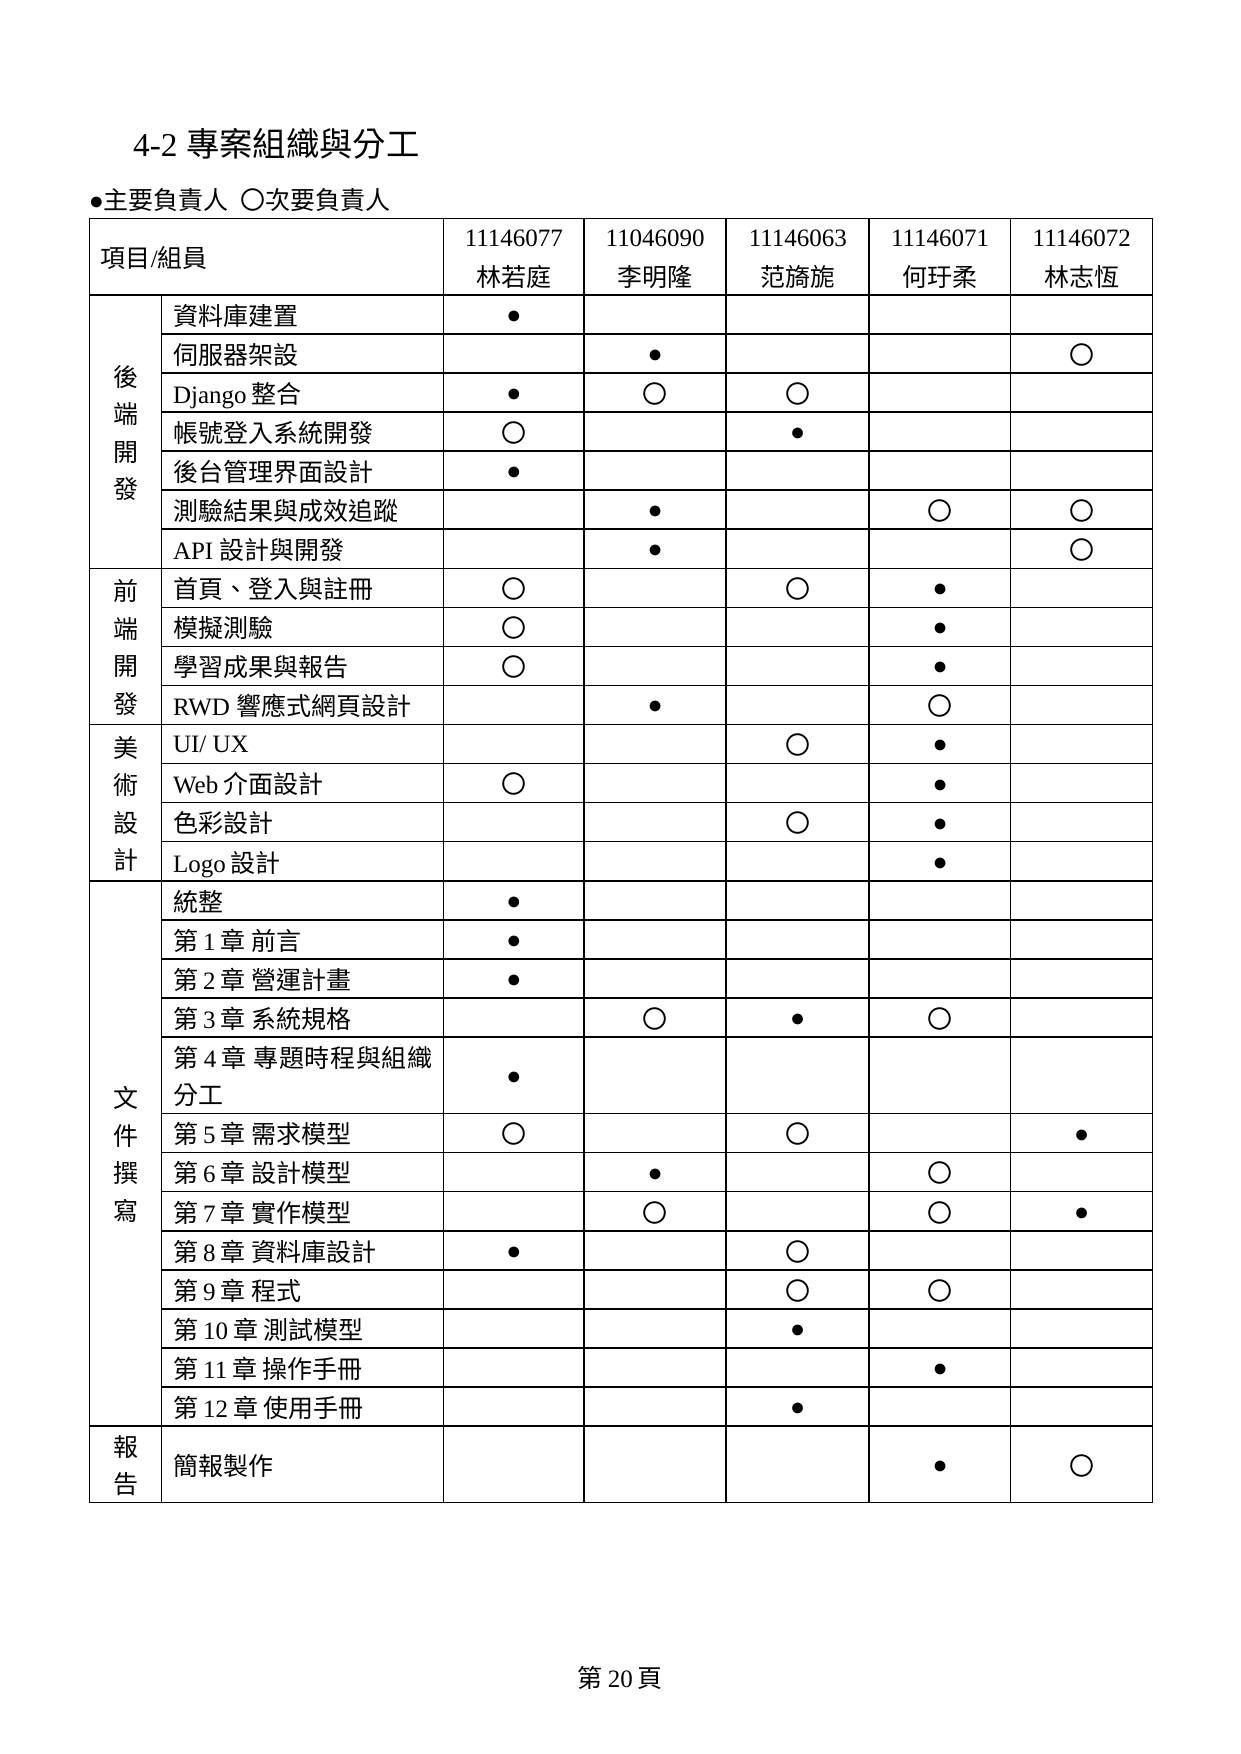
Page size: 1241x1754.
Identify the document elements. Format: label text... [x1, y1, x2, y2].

table_cell [870, 335, 1010, 372]
table_cell 第4章 專題時程與組織分工 [162, 1038, 443, 1113]
table_cell 學習成果與報告 [162, 647, 443, 684]
table_cell ● [585, 1153, 725, 1191]
table_cell [444, 1153, 583, 1191]
table_cell 第5章 需求模型 [162, 1114, 443, 1152]
table_cell 〇 [1011, 335, 1152, 372]
table_cell [585, 764, 725, 802]
table_cell 第7章 實作模型 [162, 1192, 443, 1230]
table_cell [727, 686, 868, 724]
table_cell [870, 296, 1010, 333]
table_cell 第12章 使用手冊 [162, 1388, 443, 1425]
table_cell 〇 [1011, 530, 1152, 567]
table_cell [1011, 725, 1152, 763]
table_cell [1011, 296, 1152, 333]
table_cell [444, 999, 583, 1036]
table_cell [727, 491, 868, 528]
table_cell [585, 1427, 725, 1502]
table_cell 〇 [870, 1153, 1010, 1191]
table_cell [1011, 686, 1152, 724]
table_cell [1011, 1232, 1152, 1269]
table_cell 〇 [870, 1192, 1010, 1230]
table_cell 〇 [870, 1271, 1010, 1308]
table_cell [727, 960, 868, 997]
table_cell [1011, 921, 1152, 958]
table_cell ● [870, 647, 1010, 684]
table_cell [727, 764, 868, 802]
table_cell [727, 1427, 868, 1502]
table_cell 第9章 程式 [162, 1271, 443, 1308]
table_cell [727, 842, 868, 880]
table_cell [870, 374, 1010, 411]
table_header 11046090李明隆 [585, 219, 725, 294]
table_cell [444, 803, 583, 841]
table_cell [727, 921, 868, 958]
table_cell [585, 296, 725, 333]
table_cell [444, 1310, 583, 1347]
table_cell ● [444, 1038, 583, 1113]
table_cell [870, 530, 1010, 567]
table_cell API 設計與開發 [162, 530, 443, 567]
table_cell [870, 1310, 1010, 1347]
table_cell [585, 1038, 725, 1113]
table_cell 第10章 測試模型 [162, 1310, 443, 1347]
table_cell [585, 647, 725, 684]
table_cell [1011, 764, 1152, 802]
table_cell [870, 960, 1010, 997]
table_header 項目/組員 [90, 219, 443, 294]
table_cell 帳號登入系統開發 [162, 413, 443, 450]
table_cell ● [870, 725, 1010, 763]
table_cell Logo設計 [162, 842, 443, 880]
table_cell [585, 882, 725, 919]
table_cell 第11章 操作手冊 [162, 1349, 443, 1386]
table_cell ● [444, 374, 583, 411]
table_cell 〇 [585, 374, 725, 411]
table_cell 〇 [870, 999, 1010, 1036]
table_header 11146071何玗柔 [870, 219, 1010, 294]
table_cell 〇 [585, 999, 725, 1036]
table_cell [1011, 960, 1152, 997]
table_cell [1011, 1271, 1152, 1308]
table_cell [1011, 413, 1152, 450]
table_cell [727, 452, 868, 489]
table_cell 〇 [727, 725, 868, 763]
table_cell [585, 1349, 725, 1386]
table_cell [727, 296, 868, 333]
table_cell [1011, 374, 1152, 411]
table_cell 〇 [1011, 1427, 1152, 1502]
table_cell [444, 1271, 583, 1308]
table_cell 文件撰寫 [90, 882, 161, 1425]
table_cell ● [727, 999, 868, 1036]
table_cell [1011, 452, 1152, 489]
table_cell 後台管理界面設計 [162, 452, 443, 489]
table_cell [444, 1349, 583, 1386]
table_cell ● [727, 413, 868, 450]
table_cell [444, 491, 583, 528]
table_cell 〇 [444, 764, 583, 802]
table_cell 〇 [727, 803, 868, 841]
table_cell [585, 960, 725, 997]
table_cell ● [444, 452, 583, 489]
table_cell [444, 530, 583, 567]
table_cell [727, 1349, 868, 1386]
table_cell [444, 1427, 583, 1502]
table_cell 第3章 系統規格 [162, 999, 443, 1036]
table_cell [1011, 647, 1152, 684]
table_cell ● [444, 921, 583, 958]
table_cell [444, 686, 583, 724]
table_cell Web介面設計 [162, 764, 443, 802]
table_header 11146077林若庭 [444, 219, 583, 294]
table_cell 報告 [90, 1427, 161, 1502]
table_cell [727, 608, 868, 646]
table_header 11146072林志恆 [1011, 219, 1152, 294]
table_cell 〇 [870, 686, 1010, 724]
table_cell [1011, 608, 1152, 646]
table_cell ● [1011, 1192, 1152, 1230]
table_cell 美術設計 [90, 725, 161, 880]
table_cell [870, 1388, 1010, 1425]
table_cell 〇 [727, 1232, 868, 1269]
table_cell ● [870, 1427, 1010, 1502]
table_cell 〇 [444, 608, 583, 646]
table_cell UI/ UX [162, 725, 443, 763]
table_cell 〇 [870, 491, 1010, 528]
table_cell 第8章 資料庫設計 [162, 1232, 443, 1269]
table_cell [870, 413, 1010, 450]
table_cell ● [870, 764, 1010, 802]
table_cell [870, 1232, 1010, 1269]
table_cell 〇 [444, 413, 583, 450]
table_cell [870, 452, 1010, 489]
table_cell ● [585, 335, 725, 372]
table_cell ● [727, 1388, 868, 1425]
table_cell [585, 1114, 725, 1152]
table_cell [444, 842, 583, 880]
table_cell ● [870, 608, 1010, 646]
table_cell 〇 [727, 569, 868, 606]
table_cell 第6章 設計模型 [162, 1153, 443, 1191]
table_cell [1011, 803, 1152, 841]
table_cell Django整合 [162, 374, 443, 411]
table_cell [585, 1388, 725, 1425]
table_cell 第1章 前言 [162, 921, 443, 958]
table_cell [585, 569, 725, 606]
table_cell 色彩設計 [162, 803, 443, 841]
table_cell [585, 842, 725, 880]
table_cell [1011, 842, 1152, 880]
table_cell ● [585, 686, 725, 724]
table_cell [727, 1192, 868, 1230]
table_cell [585, 1232, 725, 1269]
table_cell 〇 [727, 374, 868, 411]
table_cell [727, 1038, 868, 1113]
table_cell [1011, 1038, 1152, 1113]
table_cell ● [870, 803, 1010, 841]
table_cell [585, 725, 725, 763]
table_cell [727, 647, 868, 684]
table_cell [444, 1388, 583, 1425]
table_cell [585, 921, 725, 958]
table_cell [870, 882, 1010, 919]
table_cell 伺服器架設 [162, 335, 443, 372]
table_cell ● [870, 1349, 1010, 1386]
table_cell [585, 413, 725, 450]
table_cell [1011, 1349, 1152, 1386]
table_cell 前端開發 [90, 569, 161, 724]
table_cell 〇 [727, 1114, 868, 1152]
table_cell [1011, 882, 1152, 919]
table_cell 後端開發 [90, 296, 161, 567]
table_cell ● [1011, 1114, 1152, 1152]
table_cell [727, 530, 868, 567]
table_cell ● [444, 960, 583, 997]
table_cell ● [444, 296, 583, 333]
table_cell ● [870, 842, 1010, 880]
table_cell [585, 1271, 725, 1308]
table_cell [444, 335, 583, 372]
table_header 11146063范旖旎 [727, 219, 868, 294]
table_cell [727, 1153, 868, 1191]
table_cell [727, 882, 868, 919]
table_cell [1011, 999, 1152, 1036]
table_cell 〇 [444, 647, 583, 684]
table_cell 〇 [1011, 491, 1152, 528]
table_cell [444, 1192, 583, 1230]
table_cell ● [444, 882, 583, 919]
table_cell [585, 608, 725, 646]
table_cell 〇 [585, 1192, 725, 1230]
table_cell 〇 [444, 569, 583, 606]
table_cell 測驗結果與成效追蹤 [162, 491, 443, 528]
table_cell ● [585, 491, 725, 528]
table_cell [870, 921, 1010, 958]
table_cell [1011, 1388, 1152, 1425]
table_cell 首頁、登入與註冊 [162, 569, 443, 606]
table_cell [444, 725, 583, 763]
table_cell ● [444, 1232, 583, 1269]
table_cell [585, 452, 725, 489]
table_cell ● [727, 1310, 868, 1347]
table_cell 統整 [162, 882, 443, 919]
table_cell [727, 335, 868, 372]
table_cell [585, 803, 725, 841]
table_cell RWD 響應式網頁設計 [162, 686, 443, 724]
table_cell 簡報製作 [162, 1427, 443, 1502]
table_cell [1011, 1310, 1152, 1347]
table_cell [1011, 569, 1152, 606]
table_cell 模擬測驗 [162, 608, 443, 646]
table_cell [870, 1114, 1010, 1152]
table_cell ● [585, 530, 725, 567]
table_cell [1011, 1153, 1152, 1191]
table_cell [870, 1038, 1010, 1113]
table_cell 第2章 營運計畫 [162, 960, 443, 997]
table_cell 資料庫建置 [162, 296, 443, 333]
table_cell [585, 1310, 725, 1347]
table_cell ● [870, 569, 1010, 606]
table_cell 〇 [727, 1271, 868, 1308]
table_cell 〇 [444, 1114, 583, 1152]
subtitle 專案組織與分工 [133, 105, 1152, 180]
text ●主要負責人 〇次要負責人 [89, 180, 1152, 217]
